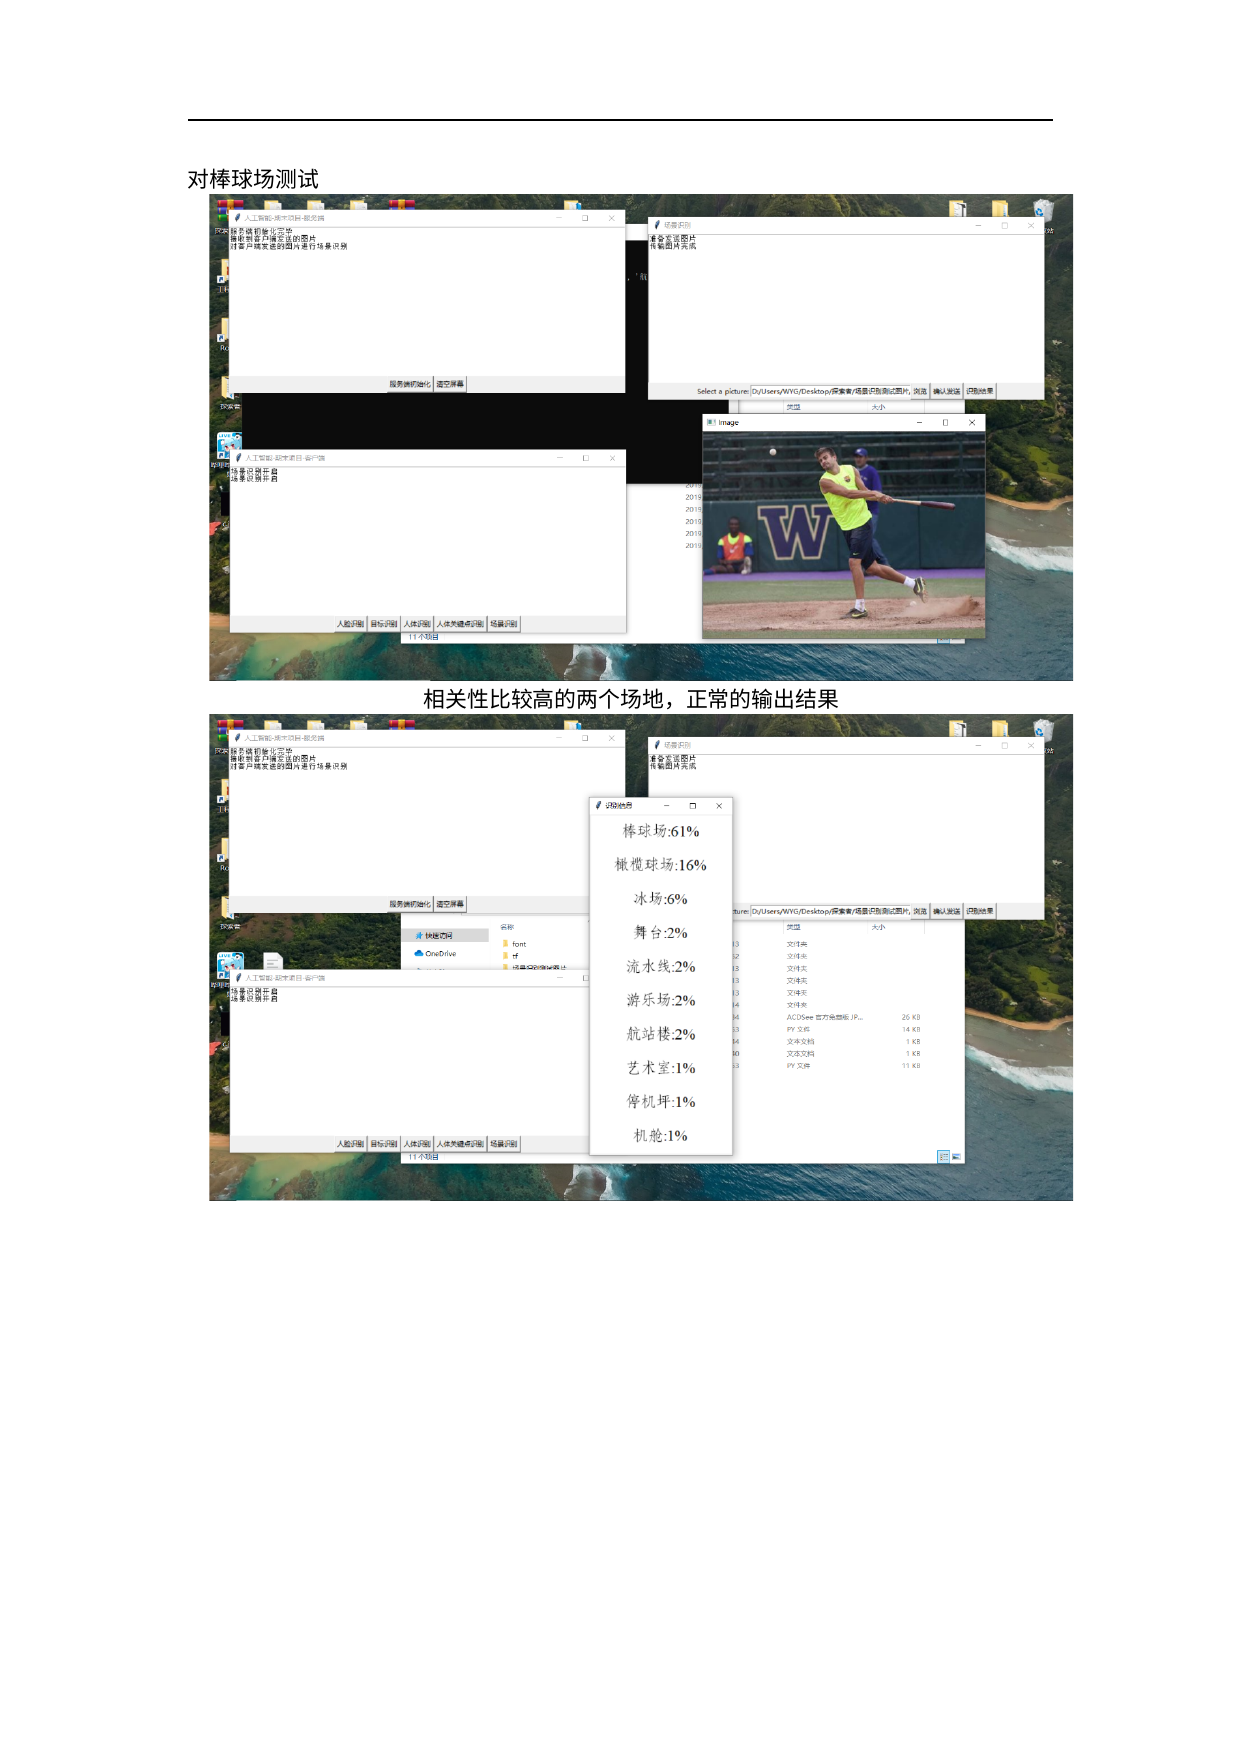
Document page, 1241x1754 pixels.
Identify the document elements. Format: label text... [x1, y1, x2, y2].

picture [739, 1195, 755, 1201]
picture [721, 660, 735, 665]
text 相关性比较高的两个场地，正常的输出结果 [187, 682, 1053, 714]
picture [209, 194, 1074, 681]
picture [209, 714, 1074, 1201]
picture [739, 675, 755, 681]
picture [721, 1180, 735, 1185]
text 对棒球场测试 [187, 162, 1053, 194]
